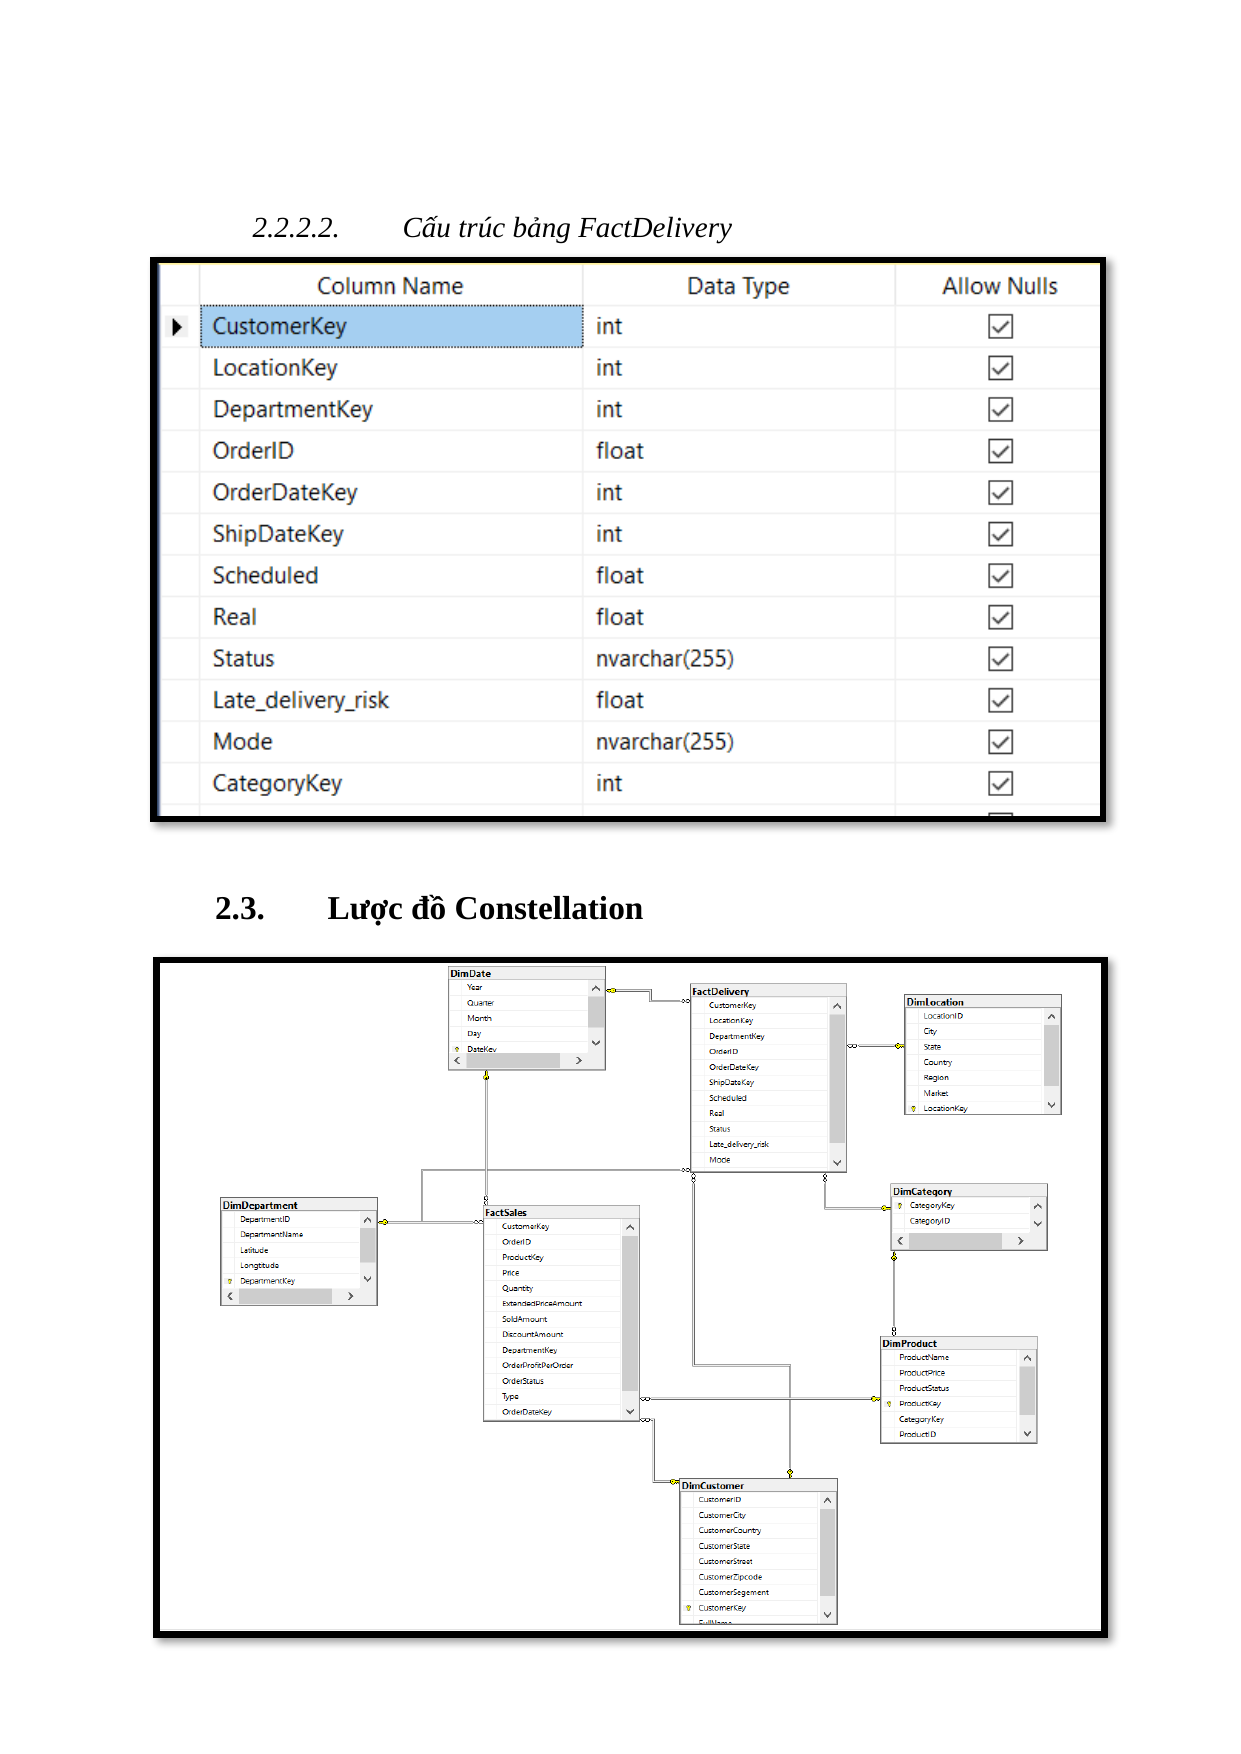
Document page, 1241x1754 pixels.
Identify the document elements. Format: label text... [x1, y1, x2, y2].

list Lược đồ Constellation [215, 888, 1122, 927]
picture [160, 963, 1101, 1631]
picture [157, 263, 1100, 816]
list Cấu trúc bảng FactDelivery [252, 210, 1122, 243]
